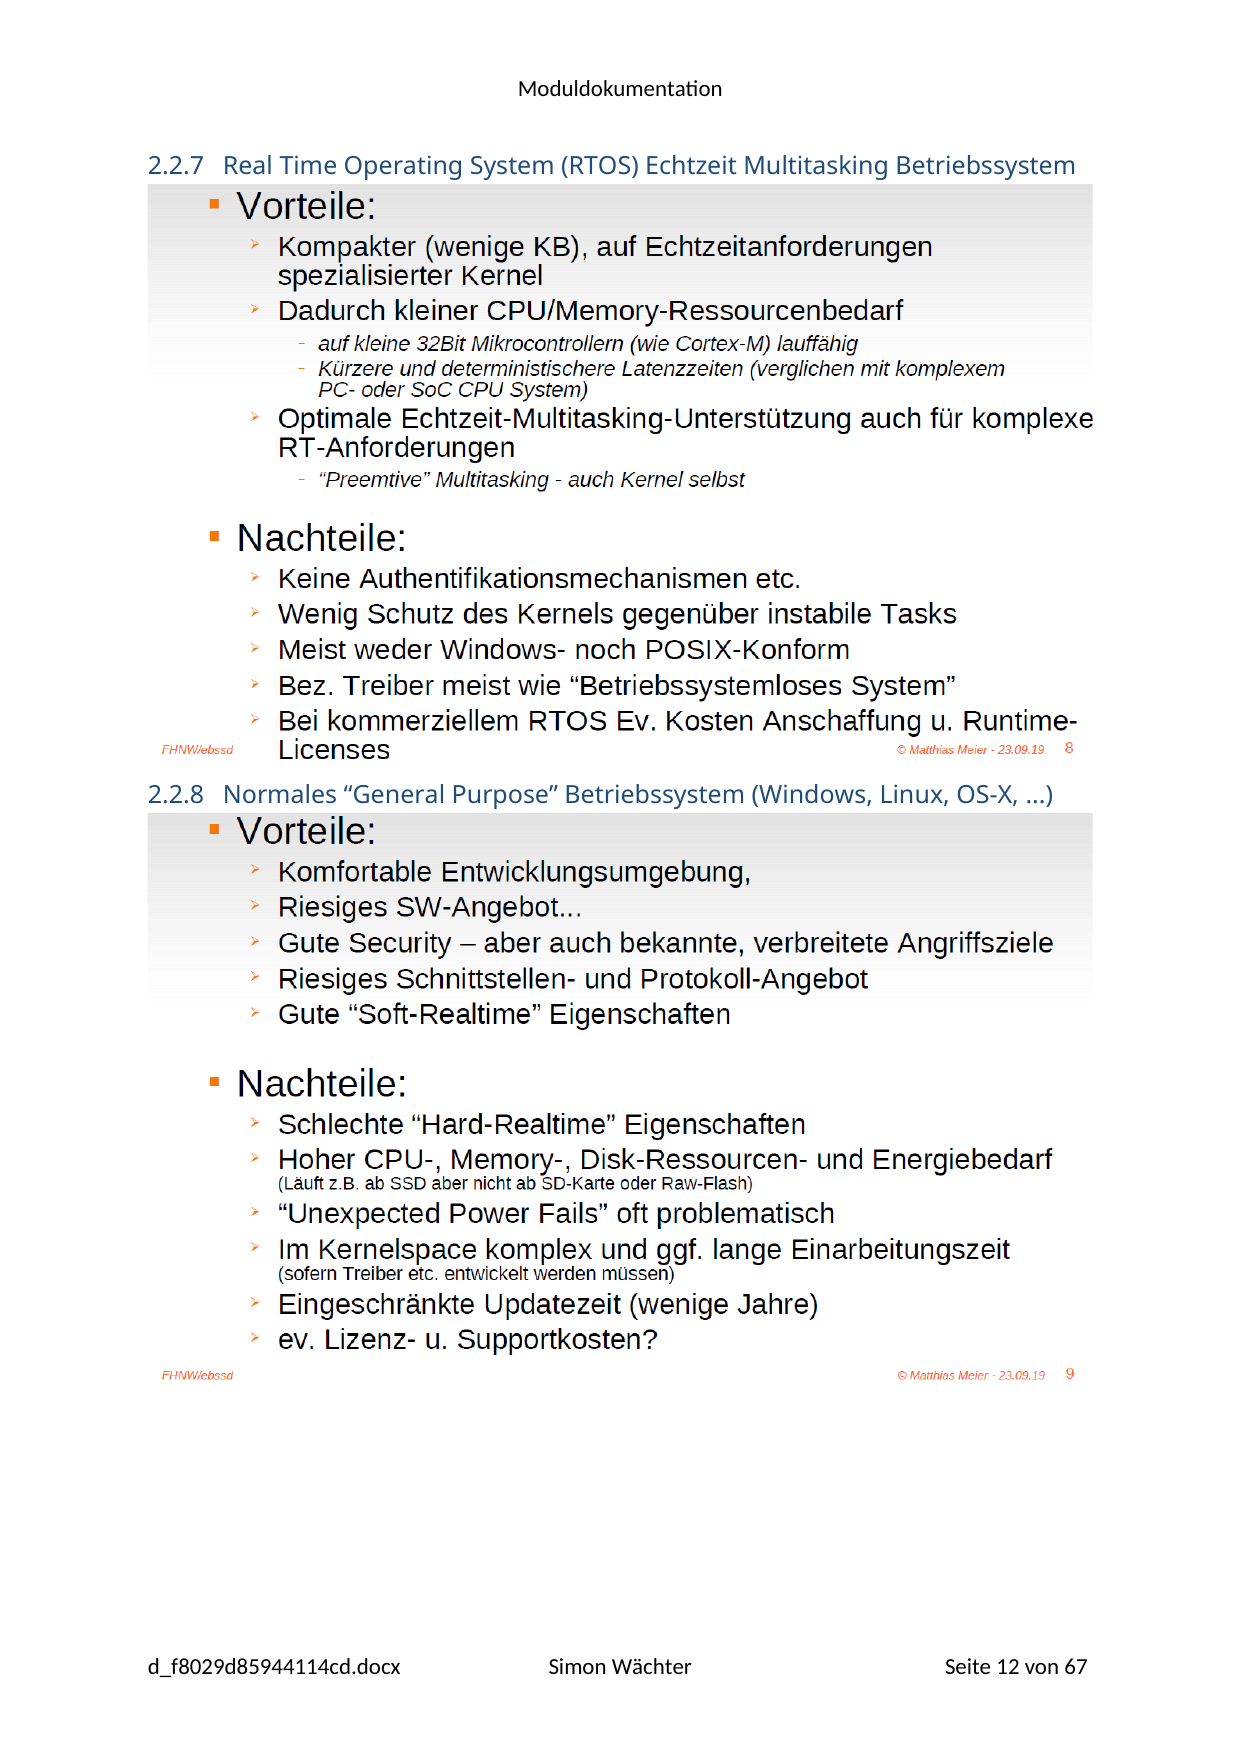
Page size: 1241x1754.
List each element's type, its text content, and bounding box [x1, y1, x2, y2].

subtitle Real Time Operating System (RTOS) Echtzeit Multitasking Betriebssystem [148, 148, 1093, 182]
picture [147, 813, 1093, 1383]
subtitle Normales “General Purpose” Betriebssystem (Windows, Linux, OS-X, ...) [148, 777, 1093, 811]
picture [147, 184, 1093, 759]
